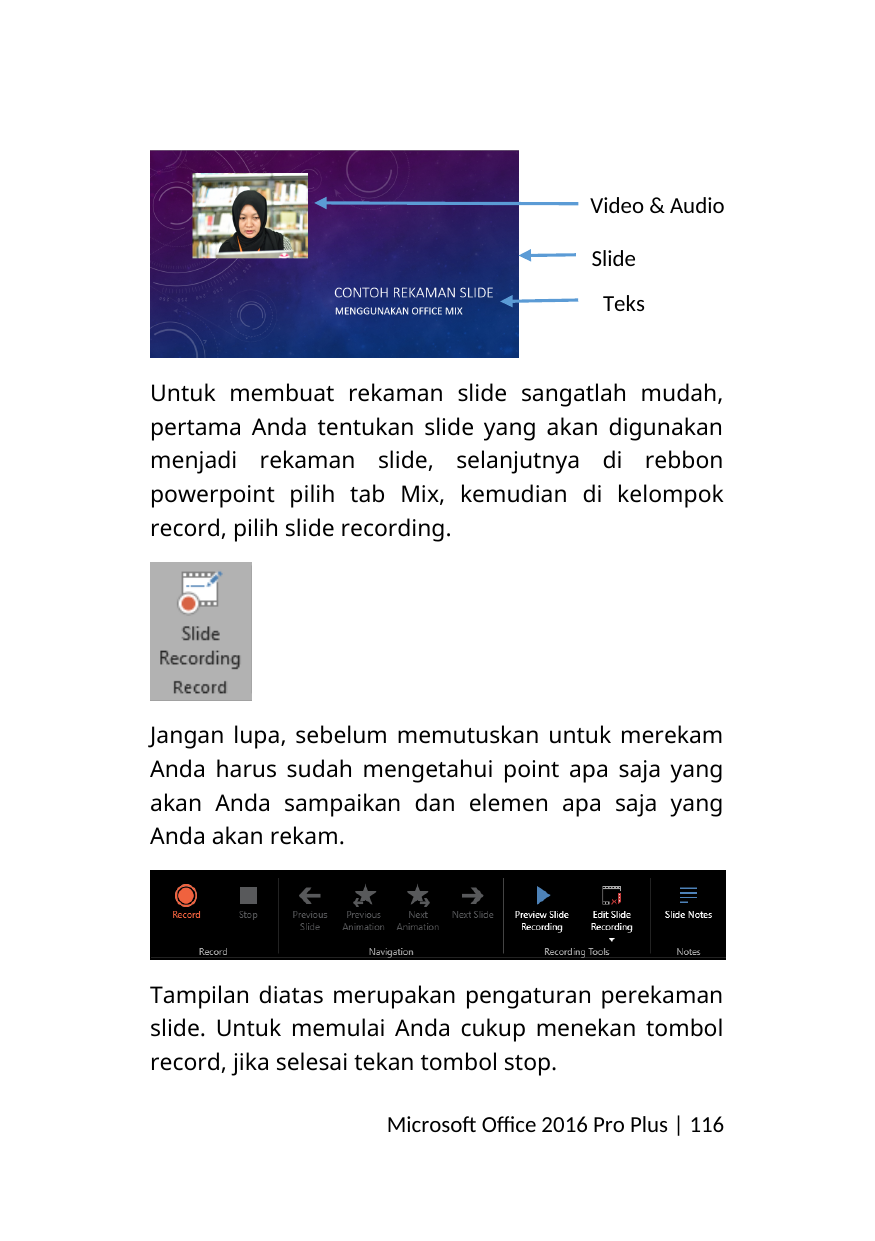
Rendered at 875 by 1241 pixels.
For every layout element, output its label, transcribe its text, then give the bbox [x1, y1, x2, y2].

picture [150, 870, 726, 960]
text Jangan lupa, sebelum memutuskan untuk merekam Anda harus sudah mengetahui point apa saja yang akan Anda sampaikan dan elemen apa saja yang Anda akan rekam. [150, 719, 724, 851]
text Tampilan diatas merupakan pengaturan perekaman slide. Untuk memulai Anda cukup menekan tombol record, jika selesai tekan tombol stop. [150, 978, 724, 1077]
picture [150, 150, 519, 358]
picture [150, 562, 252, 701]
text Untuk membuat rekaman slide sangatlah mudah, pertama Anda tentukan slide yang akan digunakan menjadi rekaman slide, selanjutnya di rebbon powerpoint pilih tab Mix, kemudian di kelompok record, pilih slide recording. [150, 377, 724, 543]
